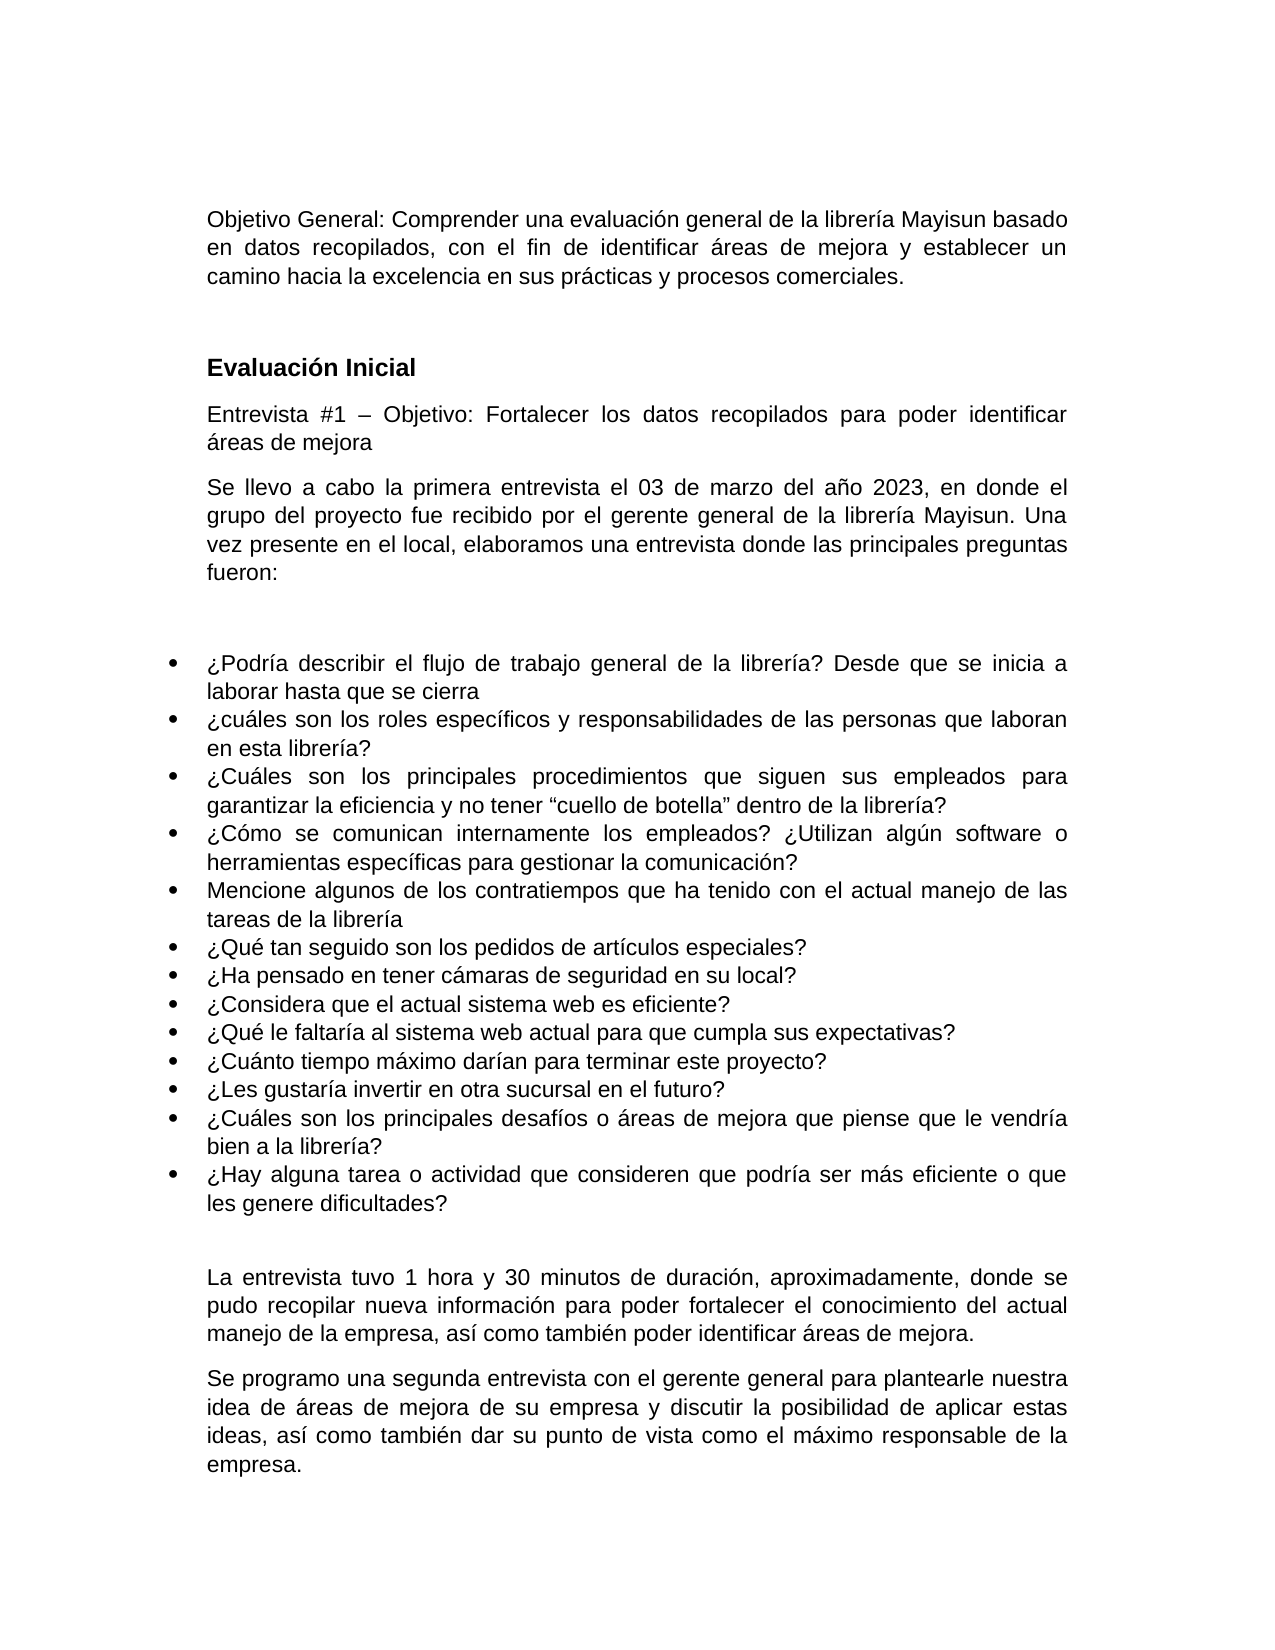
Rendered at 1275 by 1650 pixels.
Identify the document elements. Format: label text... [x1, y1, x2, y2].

list ¿Cuáles son los principales procedimientos que siguen sus empleados para garantizar la eficiencia y no tener “cuello de botella” dentro de la librería? [169, 763, 1068, 818]
list ¿cuáles son los roles específicos y responsabilidades de las personas que laboran en esta librería? [169, 706, 1068, 761]
list ¿Les gustaría invertir en otra sucursal en el futuro? [169, 1076, 1068, 1102]
text Se programo una segunda entrevista con el gerente general para plantearle nuestra idea de áreas de mejora de su empresa y discutir la posibilidad de aplicar estas ideas, así como también dar su punto de vista como el máximo responsable de la empresa. [207, 1365, 1068, 1477]
list ¿Hay alguna tarea o actividad que consideren que podría ser más eficiente o que les genere dificultades? [169, 1161, 1068, 1216]
list ¿Cuáles son los principales desafíos o áreas de mejora que piense que le vendría bien a la librería? [169, 1104, 1068, 1159]
text La entrevista tuvo 1 hora y 30 minutos de duración, aproximadamente, donde se pudo recopilar nueva información para poder fortalecer el conocimiento del actual manejo de la empresa, así como también poder identificar áreas de mejora. [207, 1263, 1068, 1347]
list ¿Considera que el actual sistema web es eficiente? [169, 991, 1068, 1017]
list ¿Ha pensado en tener cámaras de seguridad en su local? [169, 962, 1068, 989]
list ¿Qué tan seguido son los pedidos de artículos especiales? [169, 934, 1068, 960]
text Entrevista #1 – Objetivo: Fortalecer los datos recopilados para poder identificar áreas de mejora [207, 401, 1068, 455]
list ¿Cuánto tiempo máximo darían para terminar este proyecto? [169, 1048, 1068, 1074]
list Mencione algunos de los contratiempos que ha tenido con el actual manejo de las tareas de la librería [169, 877, 1068, 932]
list ¿Qué le faltaría al sistema web actual para que cumpla sus expectativas? [169, 1019, 1068, 1046]
text Objetivo General: Comprender una evaluación general de la librería Mayisun basado en datos recopilados, con el fin de identificar áreas de mejora y establecer un camino hacia la excelencia en sus prácticas y procesos comerciales. [207, 206, 1068, 289]
text Se llevo a cabo la primera entrevista el 03 de marzo del año 2023, en donde el grupo del proyecto fue recibido por el gerente general de la librería Mayisun. Una vez presente en el local, elaboramos una entrevista donde las principales preguntas fueron: [207, 474, 1068, 586]
text Evaluación Inicial [207, 353, 1068, 382]
list ¿Podría describir el flujo de trabajo general de la librería? Desde que se inicia a laborar hasta que se cierra [169, 649, 1068, 704]
list ¿Cómo se comunican internamente los empleados? ¿Utilizan algún software o herramientas específicas para gestionar la comunicación? [169, 820, 1068, 875]
